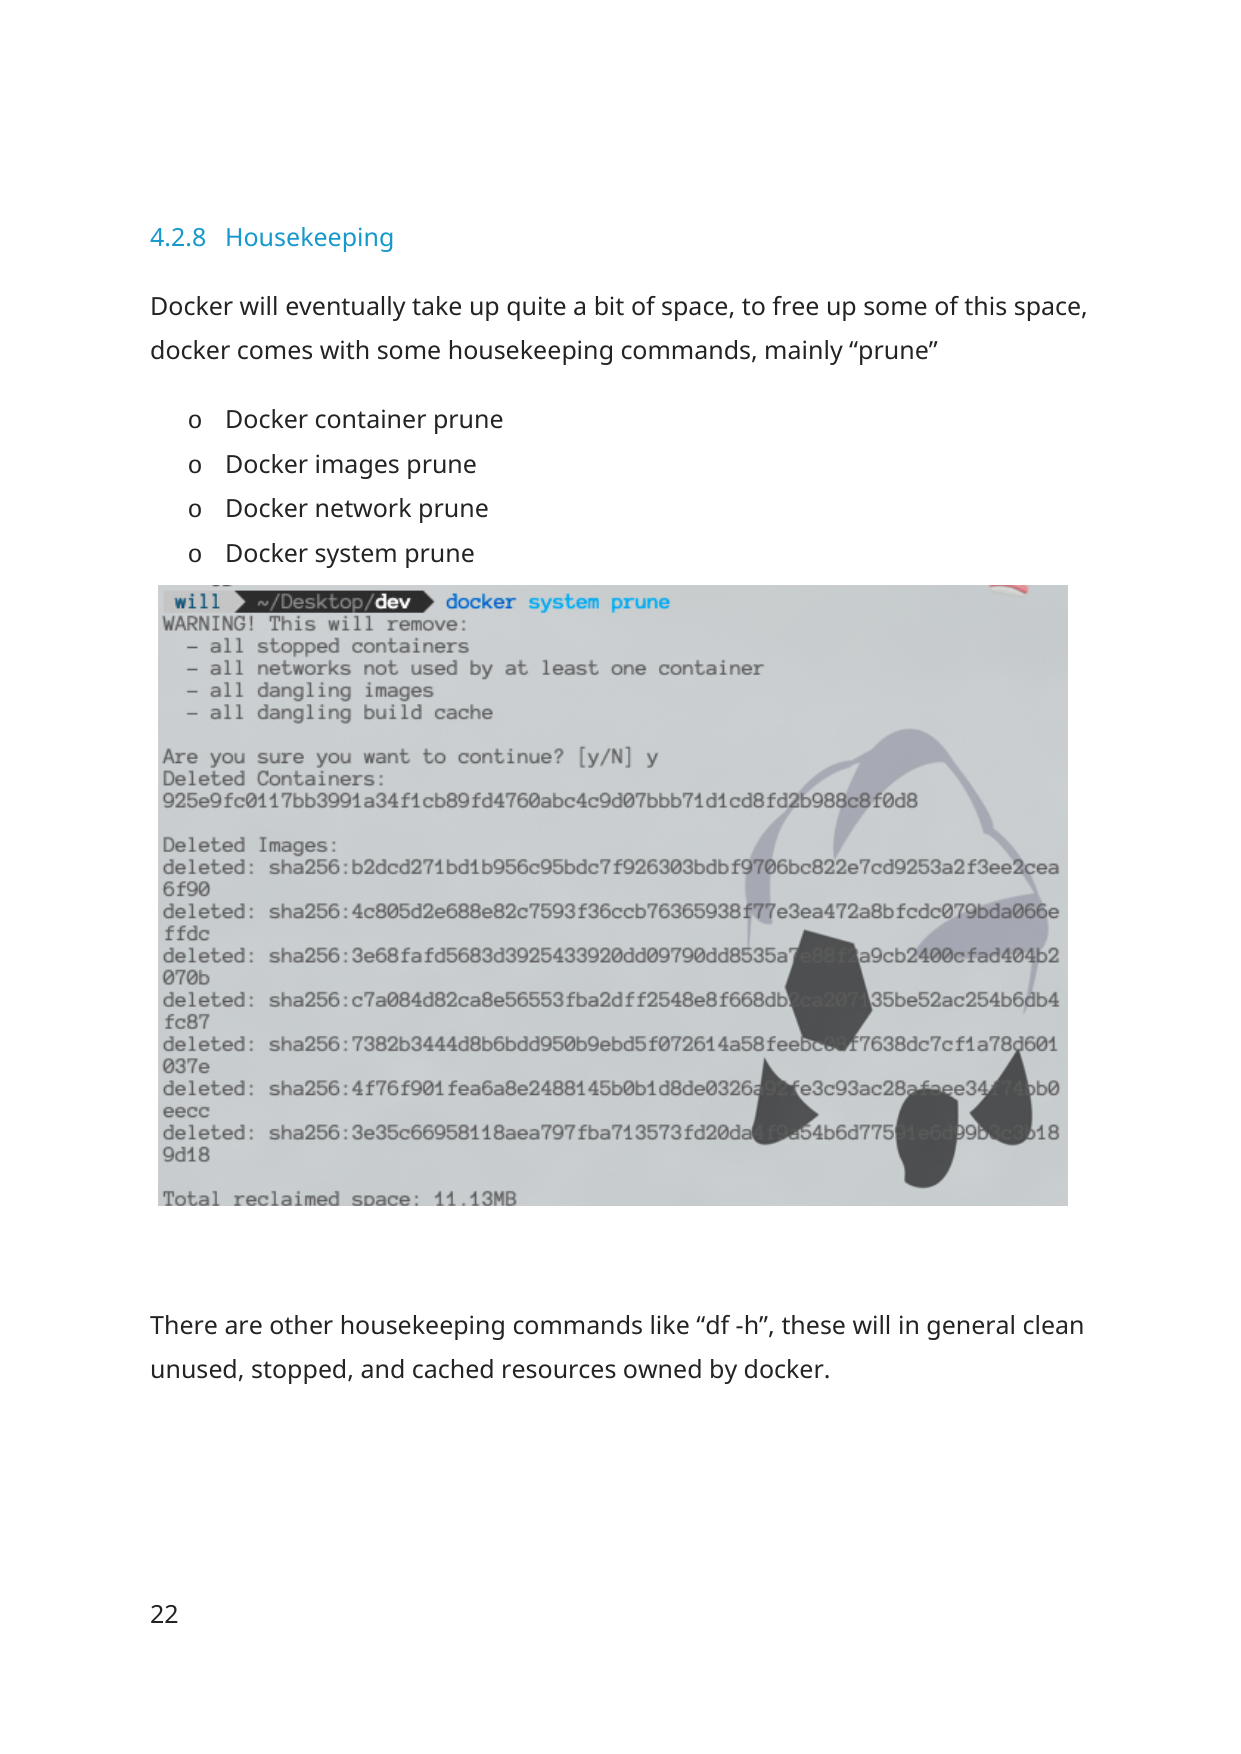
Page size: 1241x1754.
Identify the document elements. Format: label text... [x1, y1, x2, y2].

picture [158, 585, 1068, 1206]
list Docker network prune [187, 491, 1090, 525]
list Docker images prune [187, 447, 1090, 481]
subtitle Housekeeping [150, 219, 1090, 253]
text Docker will eventually take up quite a bit of space, to free up some of this space, docker comes with some housekeeping commands, mainly “prune” [150, 288, 1090, 367]
list Docker system prune [187, 536, 1090, 570]
list Docker container prune [187, 402, 1090, 436]
